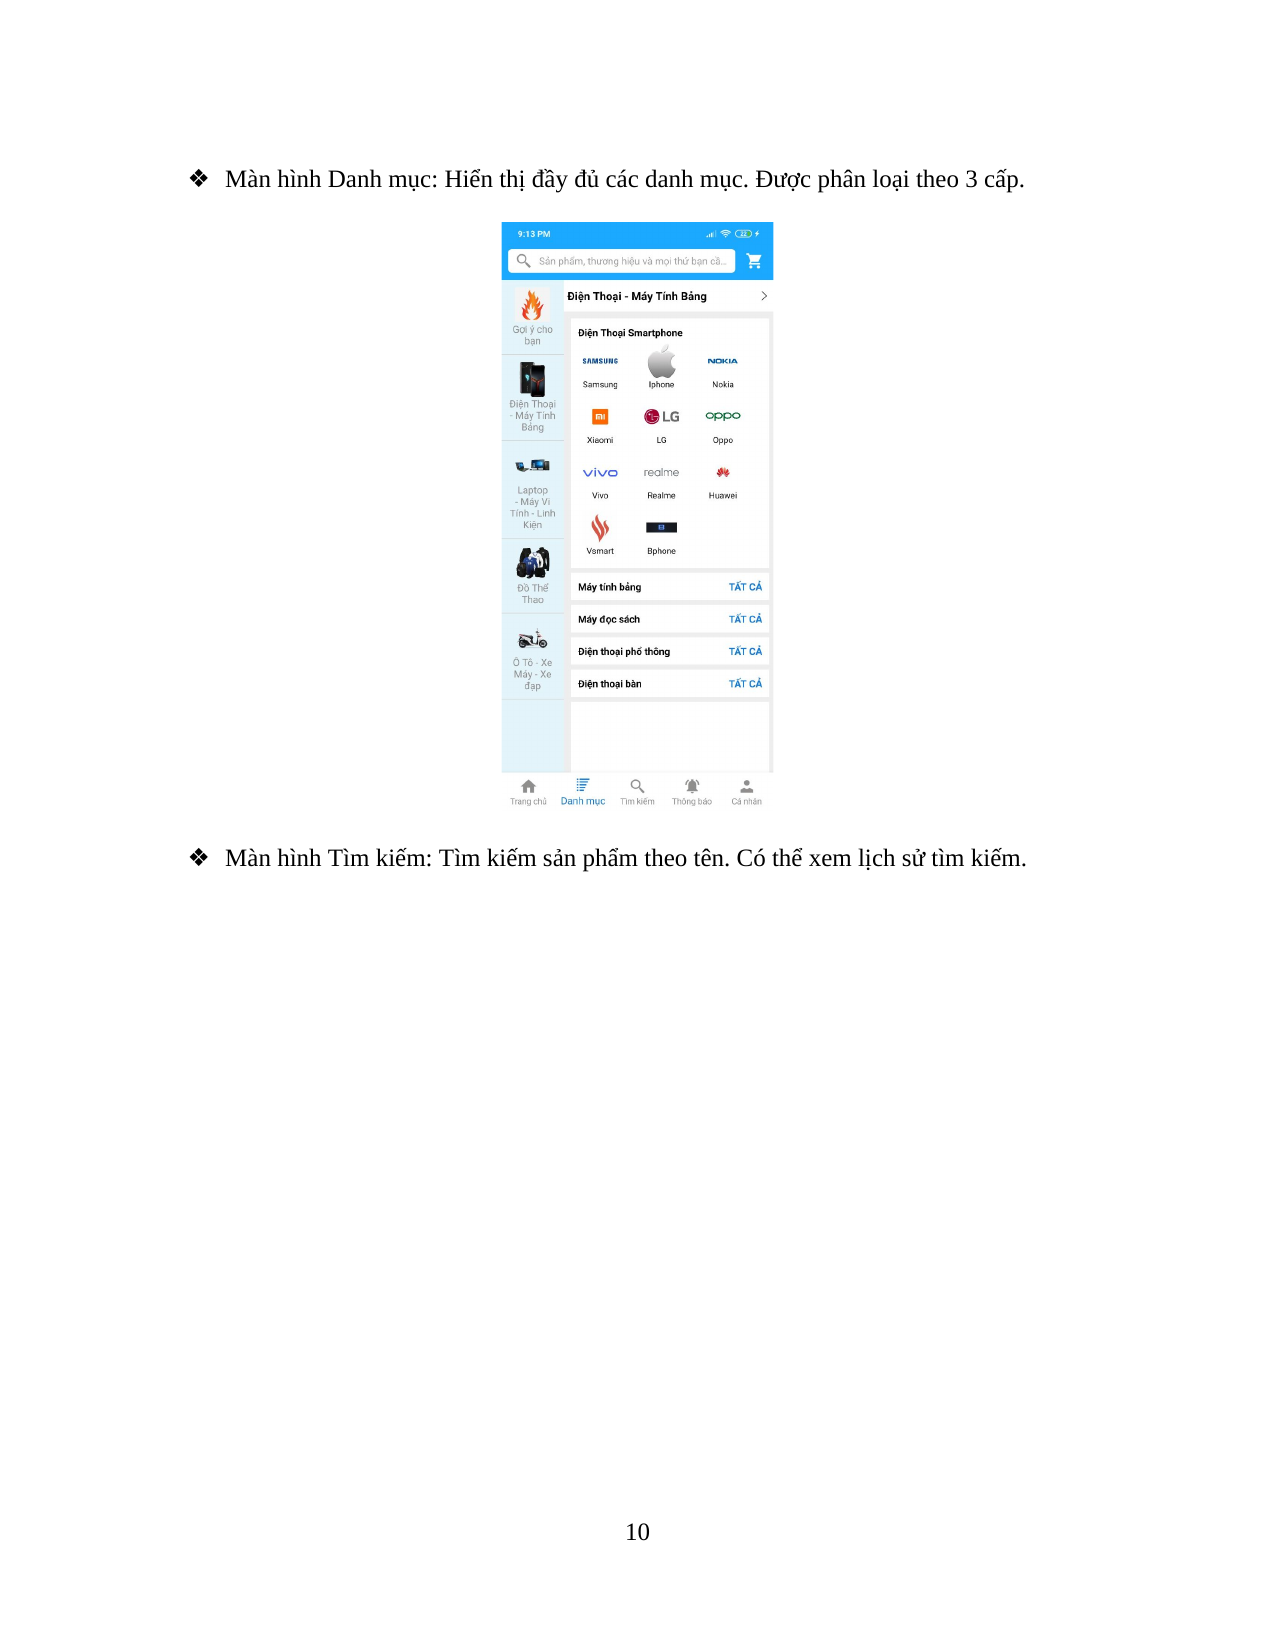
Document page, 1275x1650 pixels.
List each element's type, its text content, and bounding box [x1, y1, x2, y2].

list Màn hình Danh mục: Hiển thị đầy đủ các danh mục. Được phân loại theo 3 cấp. [187, 150, 1125, 201]
picture [501, 222, 774, 811]
list Màn hình Tìm kiếm: Tìm kiếm sản phẩm theo tên. Có thể xem lịch sử tìm kiếm. [187, 829, 1125, 881]
